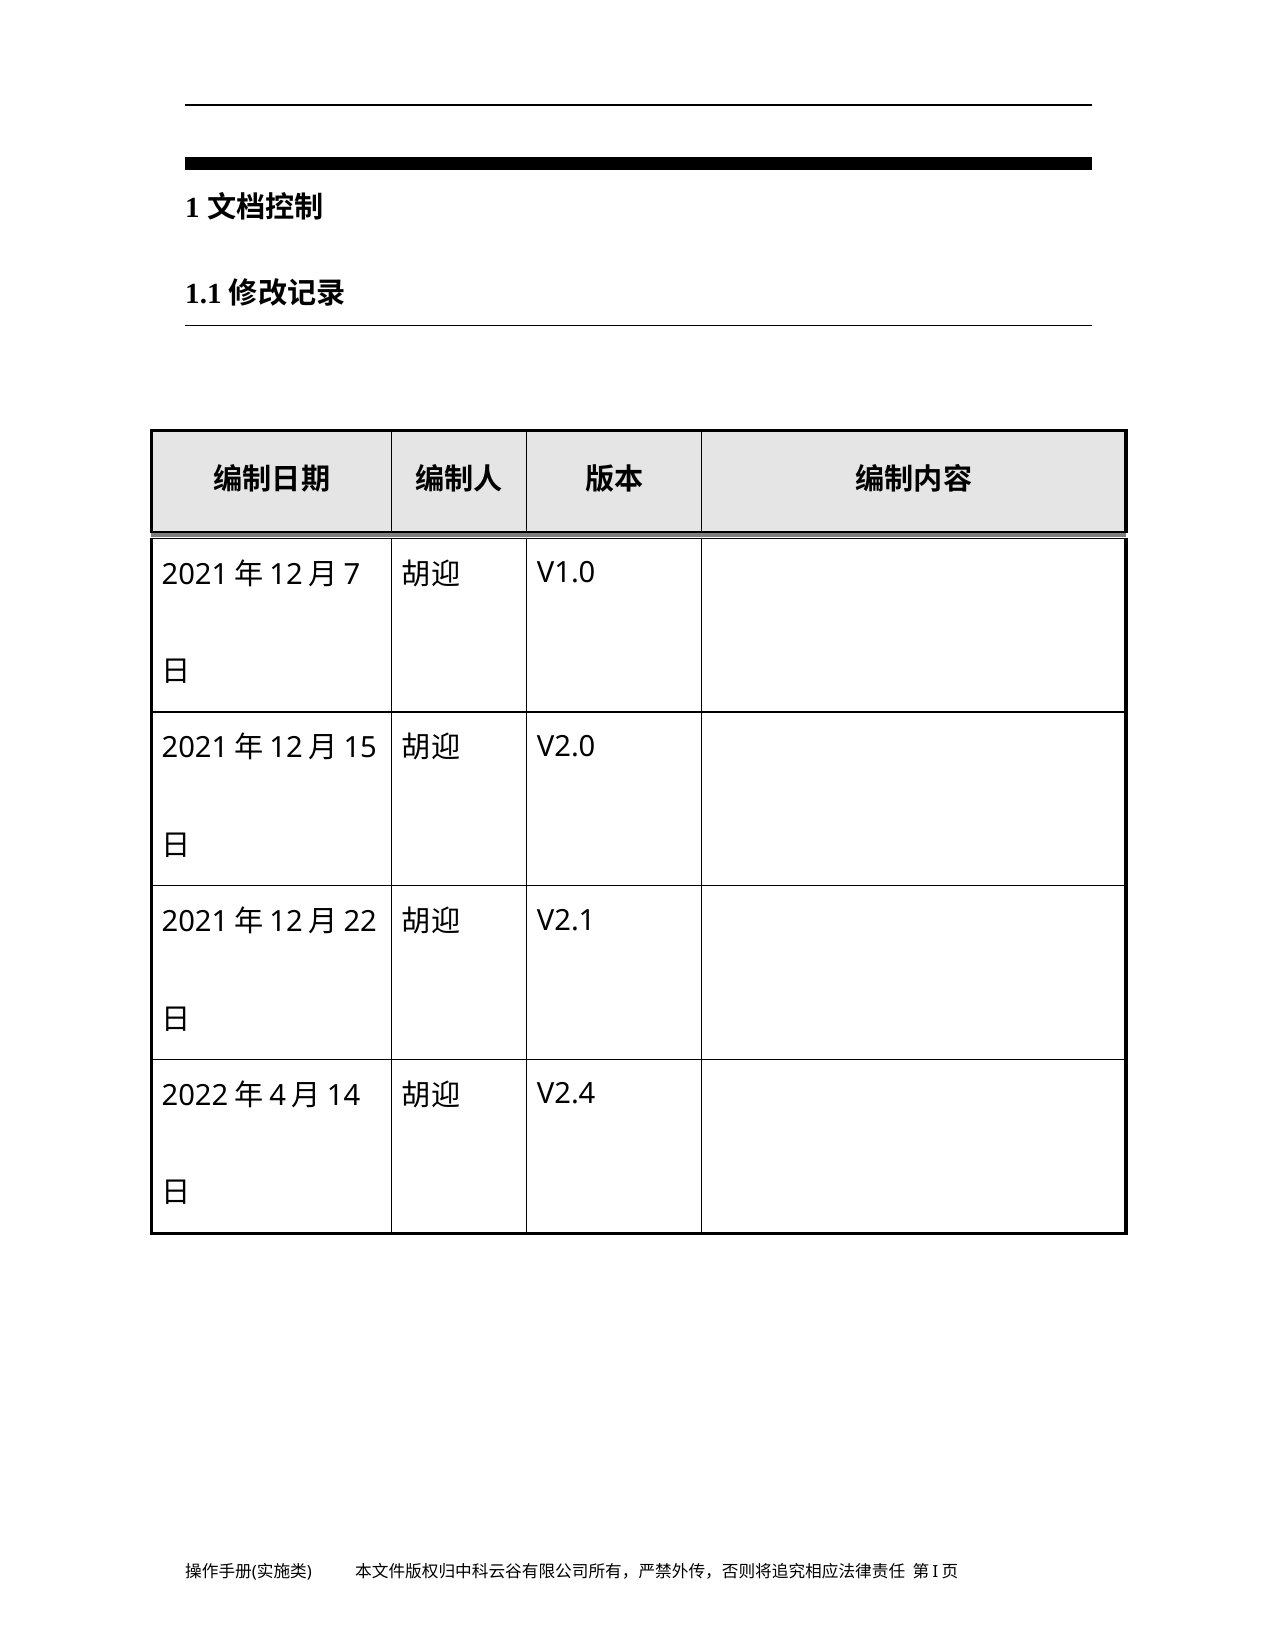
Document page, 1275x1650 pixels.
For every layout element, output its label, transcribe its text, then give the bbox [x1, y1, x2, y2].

table_cell [392, 533, 527, 537]
table_header 编制人 [392, 432, 526, 531]
table_cell 胡迎 [392, 1060, 526, 1232]
table_cell 胡迎 [392, 713, 526, 885]
table_cell V1.0 [527, 539, 701, 711]
table_cell [702, 886, 1124, 1058]
table_cell 2021年12月7日 [153, 539, 391, 711]
table_header 编制内容 [702, 432, 1124, 531]
table_cell 2021年12月22日 [153, 886, 391, 1058]
table_header 编制日期 [153, 432, 391, 531]
table_cell 胡迎 [392, 539, 526, 711]
table_cell [702, 1060, 1124, 1232]
table_header 版本 [527, 432, 701, 531]
table_cell V2.0 [527, 713, 701, 885]
text 文档控制 [185, 170, 1092, 237]
table_cell [702, 533, 1126, 537]
table_cell [527, 533, 702, 537]
table_cell [702, 539, 1124, 711]
table_cell V2.4 [527, 1060, 701, 1232]
table_cell V2.1 [527, 886, 701, 1058]
table_cell 2021年12月15日 [153, 713, 391, 885]
table_cell [151, 533, 392, 537]
table_cell 2022年4月14日 [153, 1060, 391, 1232]
text 修改记录 [185, 258, 1092, 325]
table_cell 胡迎 [392, 886, 526, 1058]
table_cell [702, 713, 1124, 885]
